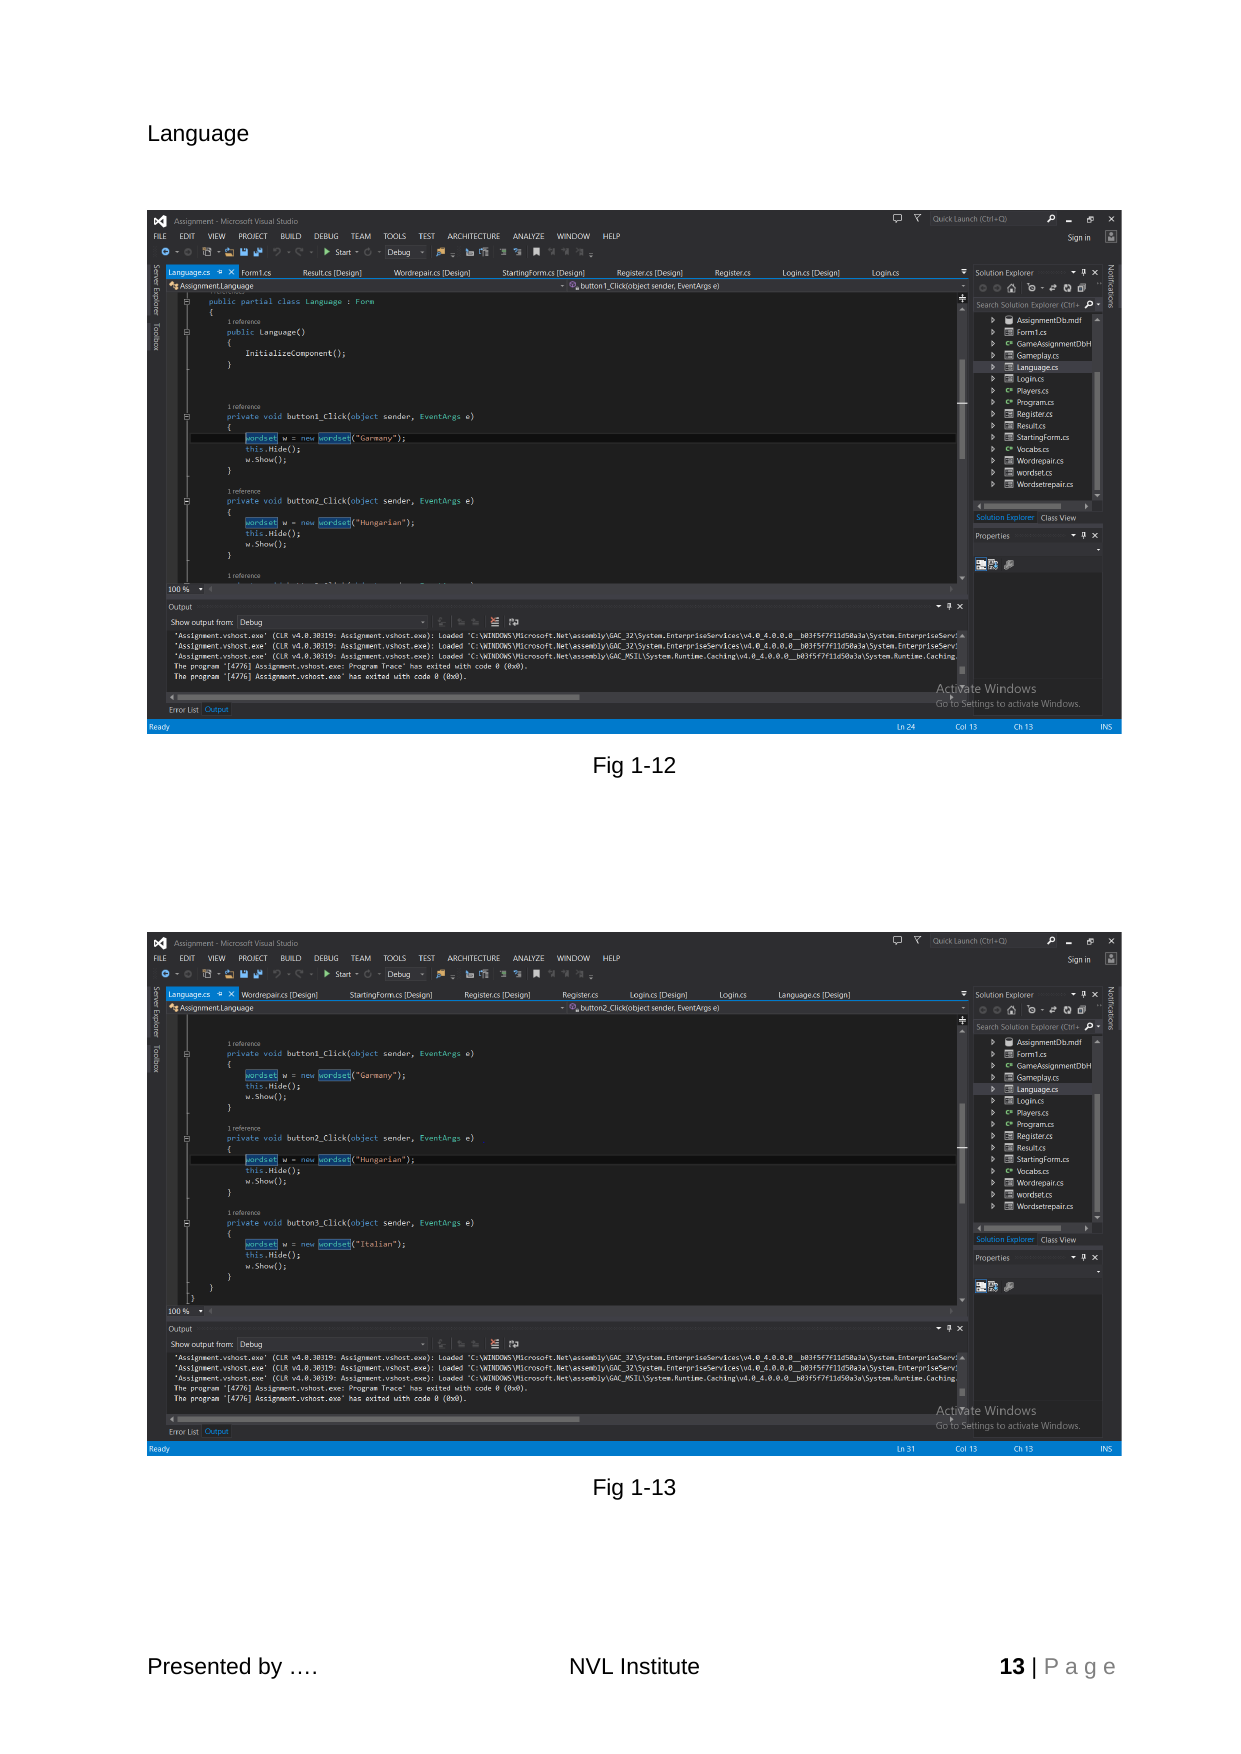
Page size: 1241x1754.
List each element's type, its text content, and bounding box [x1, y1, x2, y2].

picture [147, 210, 1122, 734]
text Fig 1-13 [147, 1474, 1122, 1500]
text Fig 1-12 [147, 752, 1122, 778]
text Language [147, 120, 1122, 146]
picture [147, 932, 1122, 1456]
